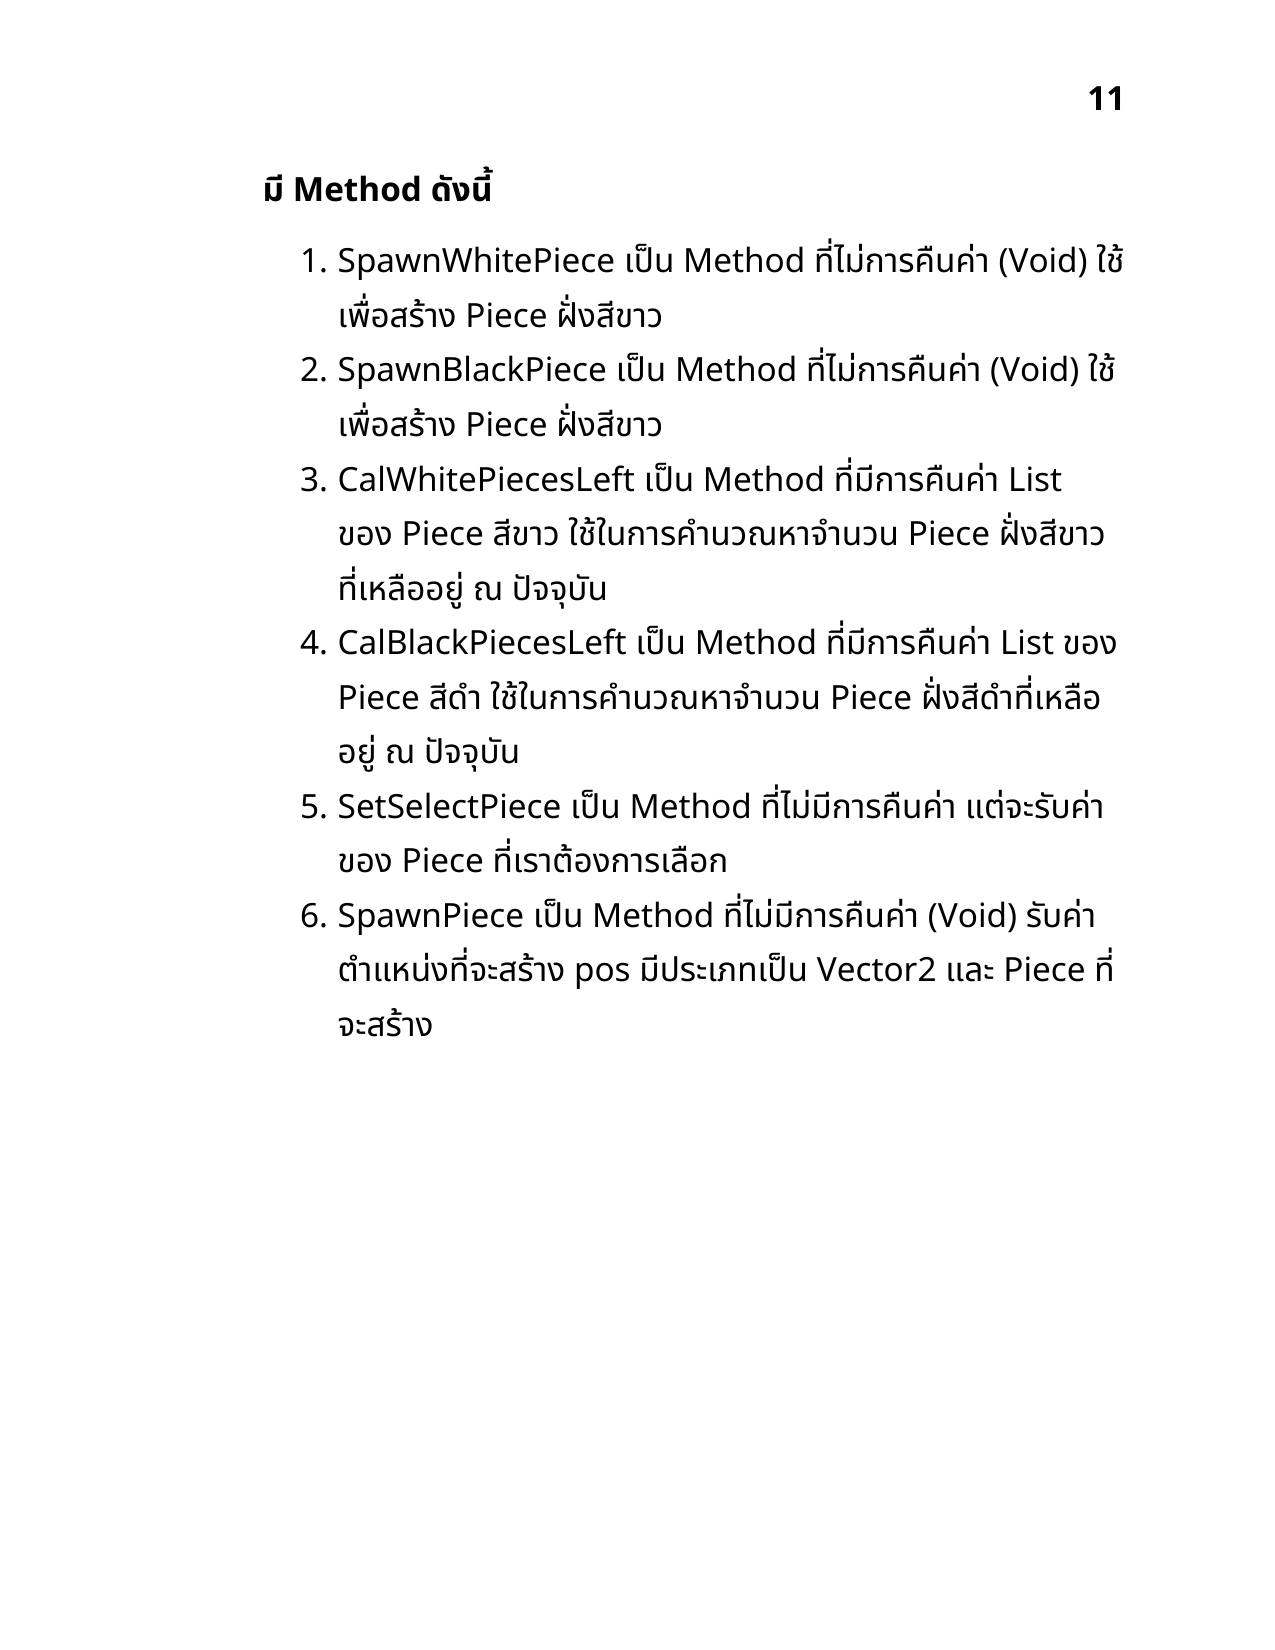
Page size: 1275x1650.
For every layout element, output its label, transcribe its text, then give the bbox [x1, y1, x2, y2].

list SpawnPiece เป็น Method ที่ไม่มีการคืนค่า (Void) รับค่าตำแหน่งที่จะสร้าง pos มีประเภทเป็น Vector2 และ Piece ที่จะสร้าง [300, 892, 1125, 1051]
list SpawnBlackPiece เป็น Method ที่ไม่การคืนค่า (Void) ใช้เพื่อสร้าง Piece ฝั่งสีขาว [300, 346, 1125, 451]
list SetSelectPiece เป็น Method ที่ไม่มีการคืนค่า แต่จะรับค่าของ Piece ที่เราต้องการเลือก [300, 782, 1125, 888]
list CalBlackPiecesLeft เป็น Method ที่มีการคืนค่า List ของ Piece สีดำ ใช้ในการคำนวณหาจำนวน Piece ฝั่งสีดำที่เหลืออยู่ ณ ปัจจุบัน [300, 619, 1125, 778]
text มี Method ดังนี้ [150, 166, 1125, 216]
list SpawnWhitePiece เป็น Method ที่ไม่การคืนค่า (Void) ใช้เพื่อสร้าง Piece ฝั่งสีขาว [300, 237, 1125, 342]
list CalWhitePiecesLeft เป็น Method ที่มีการคืนค่า List ของ Piece สีขาว ใช้ในการคำนวณหาจำนวน Piece ฝั่งสีขาวที่เหลืออยู่ ณ ปัจจุบัน [300, 455, 1125, 615]
